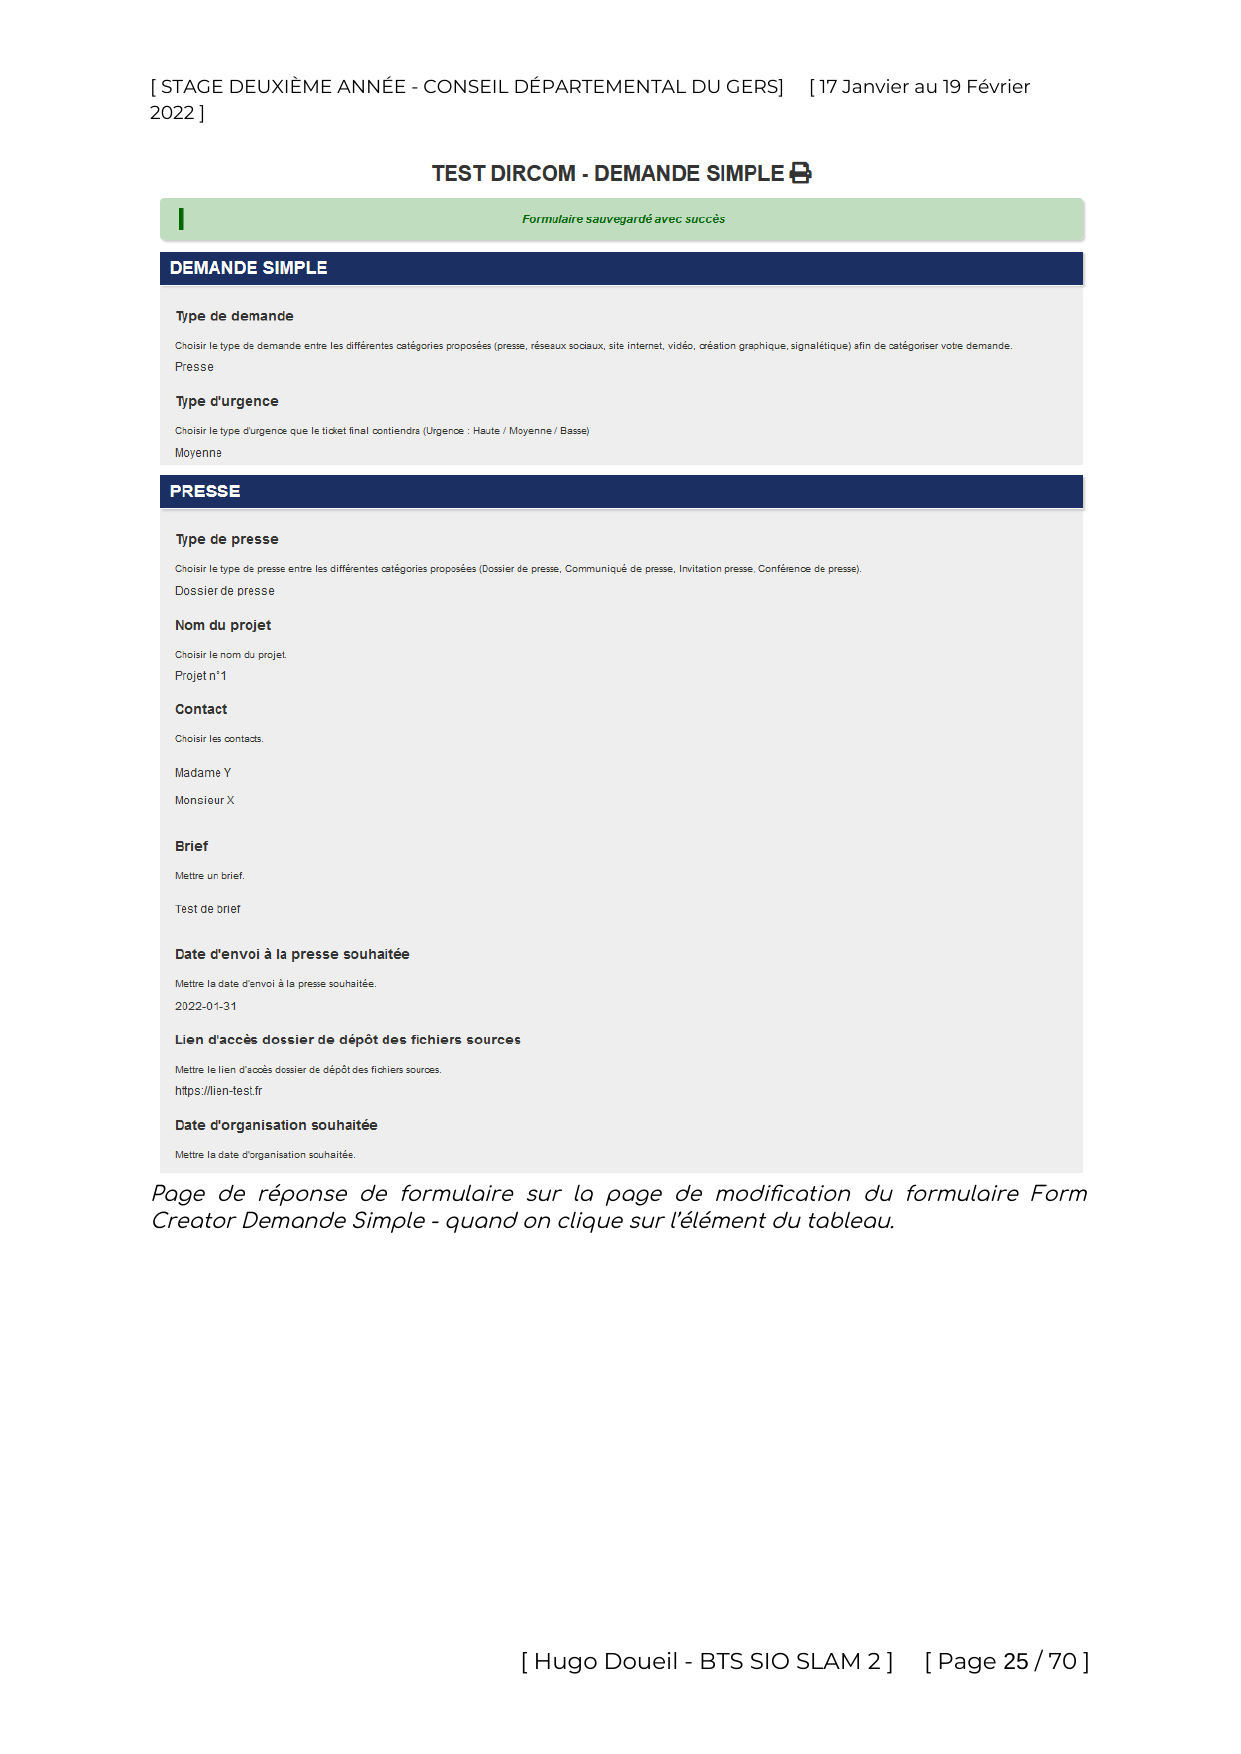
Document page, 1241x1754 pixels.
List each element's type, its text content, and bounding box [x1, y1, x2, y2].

text Page de réponse de formulaire sur la page de modification du formulaire Form Creator Demande Simple - quand on clique sur l’élément du tableau. [150, 1183, 1090, 1233]
picture [150, 150, 1091, 1180]
